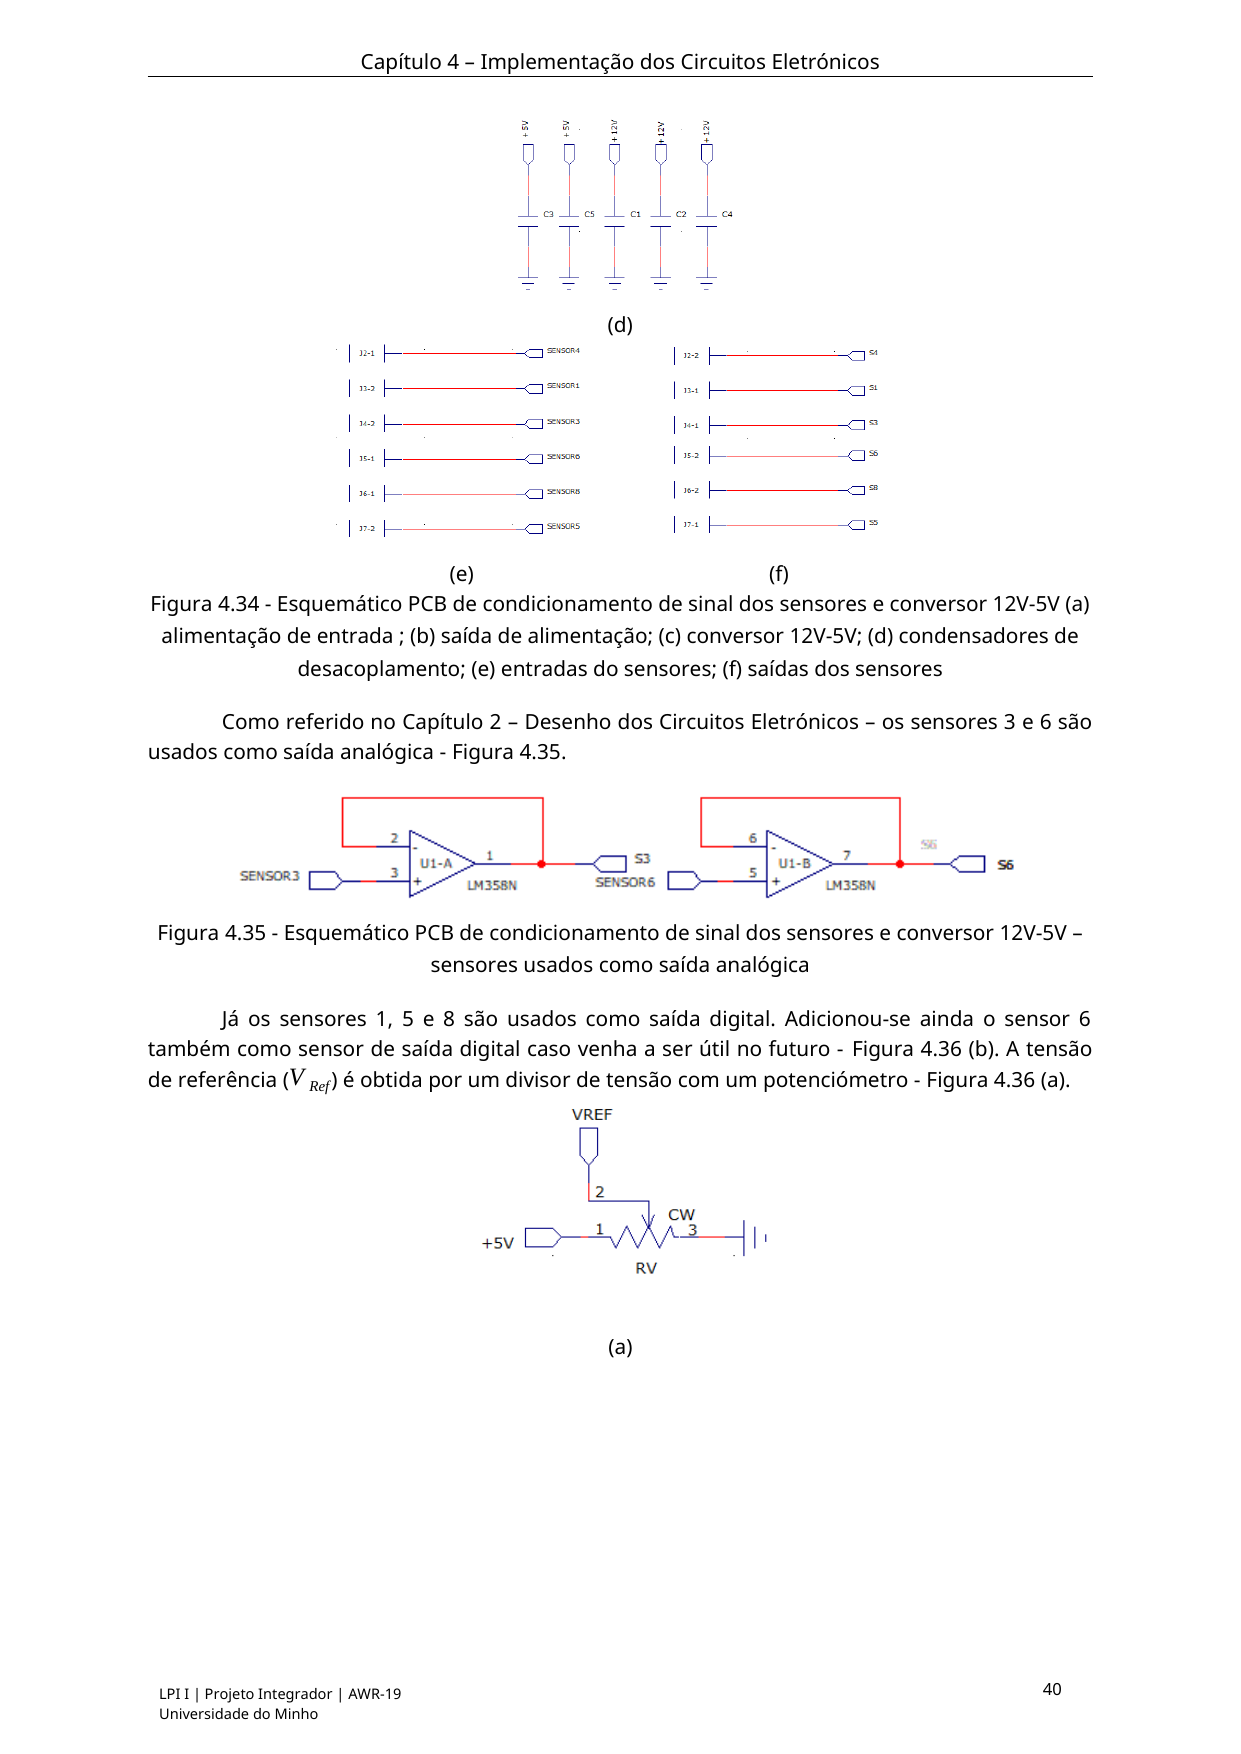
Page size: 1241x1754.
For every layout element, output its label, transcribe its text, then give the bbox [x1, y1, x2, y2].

table_header [296, 1096, 944, 1332]
table_cell (e) [303, 559, 620, 589]
table_cell [303, 340, 620, 559]
picture [331, 340, 592, 547]
table_cell [303, 118, 937, 310]
picture [496, 118, 744, 298]
table_cell (f) [620, 559, 937, 589]
picture [663, 340, 895, 547]
table_cell (d) [303, 310, 937, 340]
table_cell (a) [296, 1333, 944, 1362]
picture [209, 766, 1031, 906]
table_cell [620, 340, 937, 559]
picture [454, 1096, 786, 1303]
